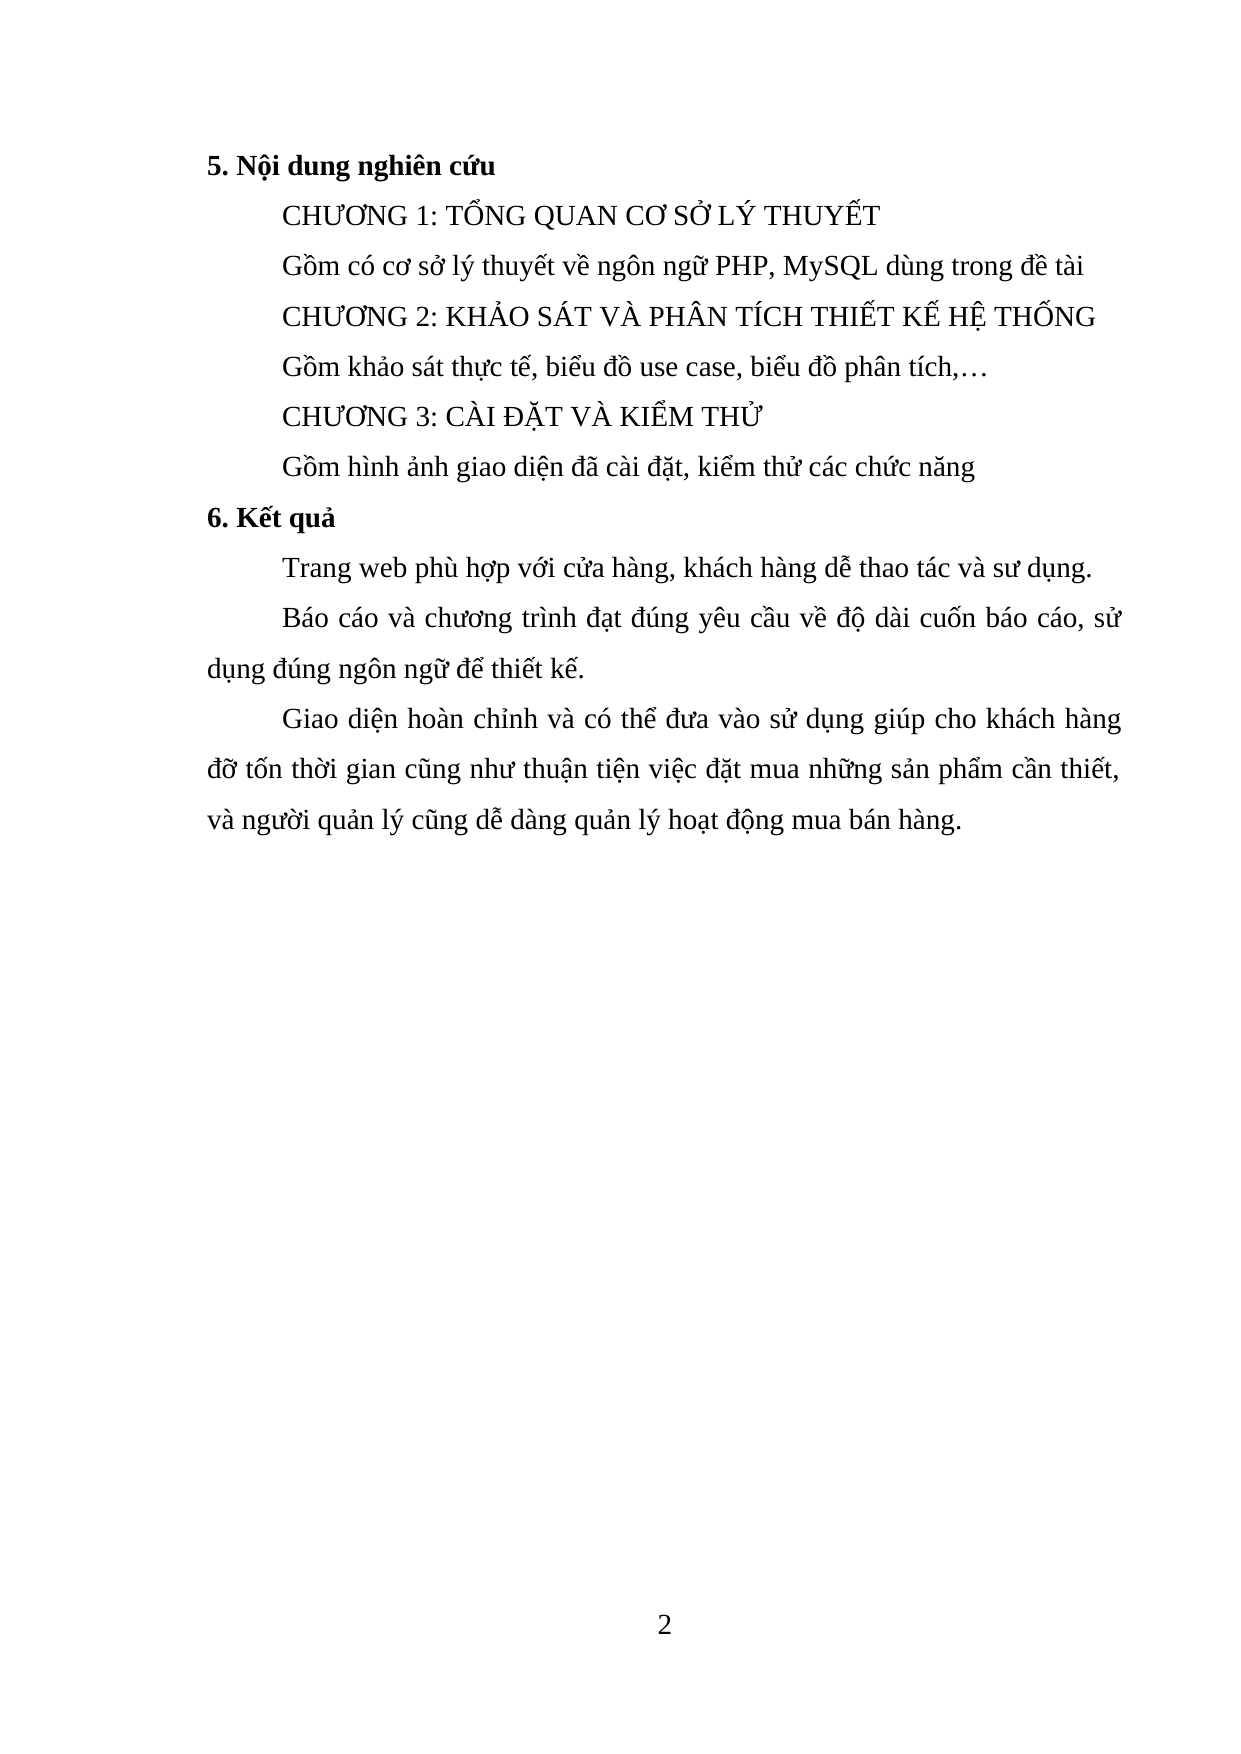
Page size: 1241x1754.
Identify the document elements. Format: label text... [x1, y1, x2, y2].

text CHƯƠNG 3: CÀI ĐẶT VÀ KIỂM THỬ [207, 399, 1122, 433]
text Gồm khảo sát thực tế, biểu đồ use case, biểu đồ phân tích,… [207, 349, 1122, 382]
text Gồm hình ảnh giao diện đã cài đặt, kiểm thử các chức năng [207, 449, 1122, 483]
text CHƯƠNG 1: TỔNG QUAN CƠ SỞ LÝ THUYẾT [207, 198, 1122, 232]
subtitle 6. Kết quả [207, 500, 1122, 533]
text Trang web phù hợp với cửa hàng, khách hàng dễ thao tác và sư dụng. [207, 550, 1122, 584]
text Giao diện hoàn chỉnh và có thể đưa vào sử dụng giúp cho khách hàng đỡ tốn thời gian cũng như thuận tiện việc đặt mua những sản phẩm cần thiết, và người quản lý cũng dễ dàng quản lý hoạt động mua bán hàng. [207, 701, 1122, 835]
subtitle 5. Nội dung nghiên cứu [207, 148, 1122, 181]
text CHƯƠNG 2: KHẢO SÁT VÀ PHÂN TÍCH THIẾT KẾ HỆ THỐNG [207, 299, 1122, 332]
text Gồm có cơ sở lý thuyết về ngôn ngữ PHP, MySQL dùng trong đề tài [207, 248, 1122, 282]
text Báo cáo và chương trình đạt đúng yêu cầu về độ dài cuốn báo cáo, sử dụng đúng ngôn ngữ để thiết kế. [207, 601, 1122, 684]
